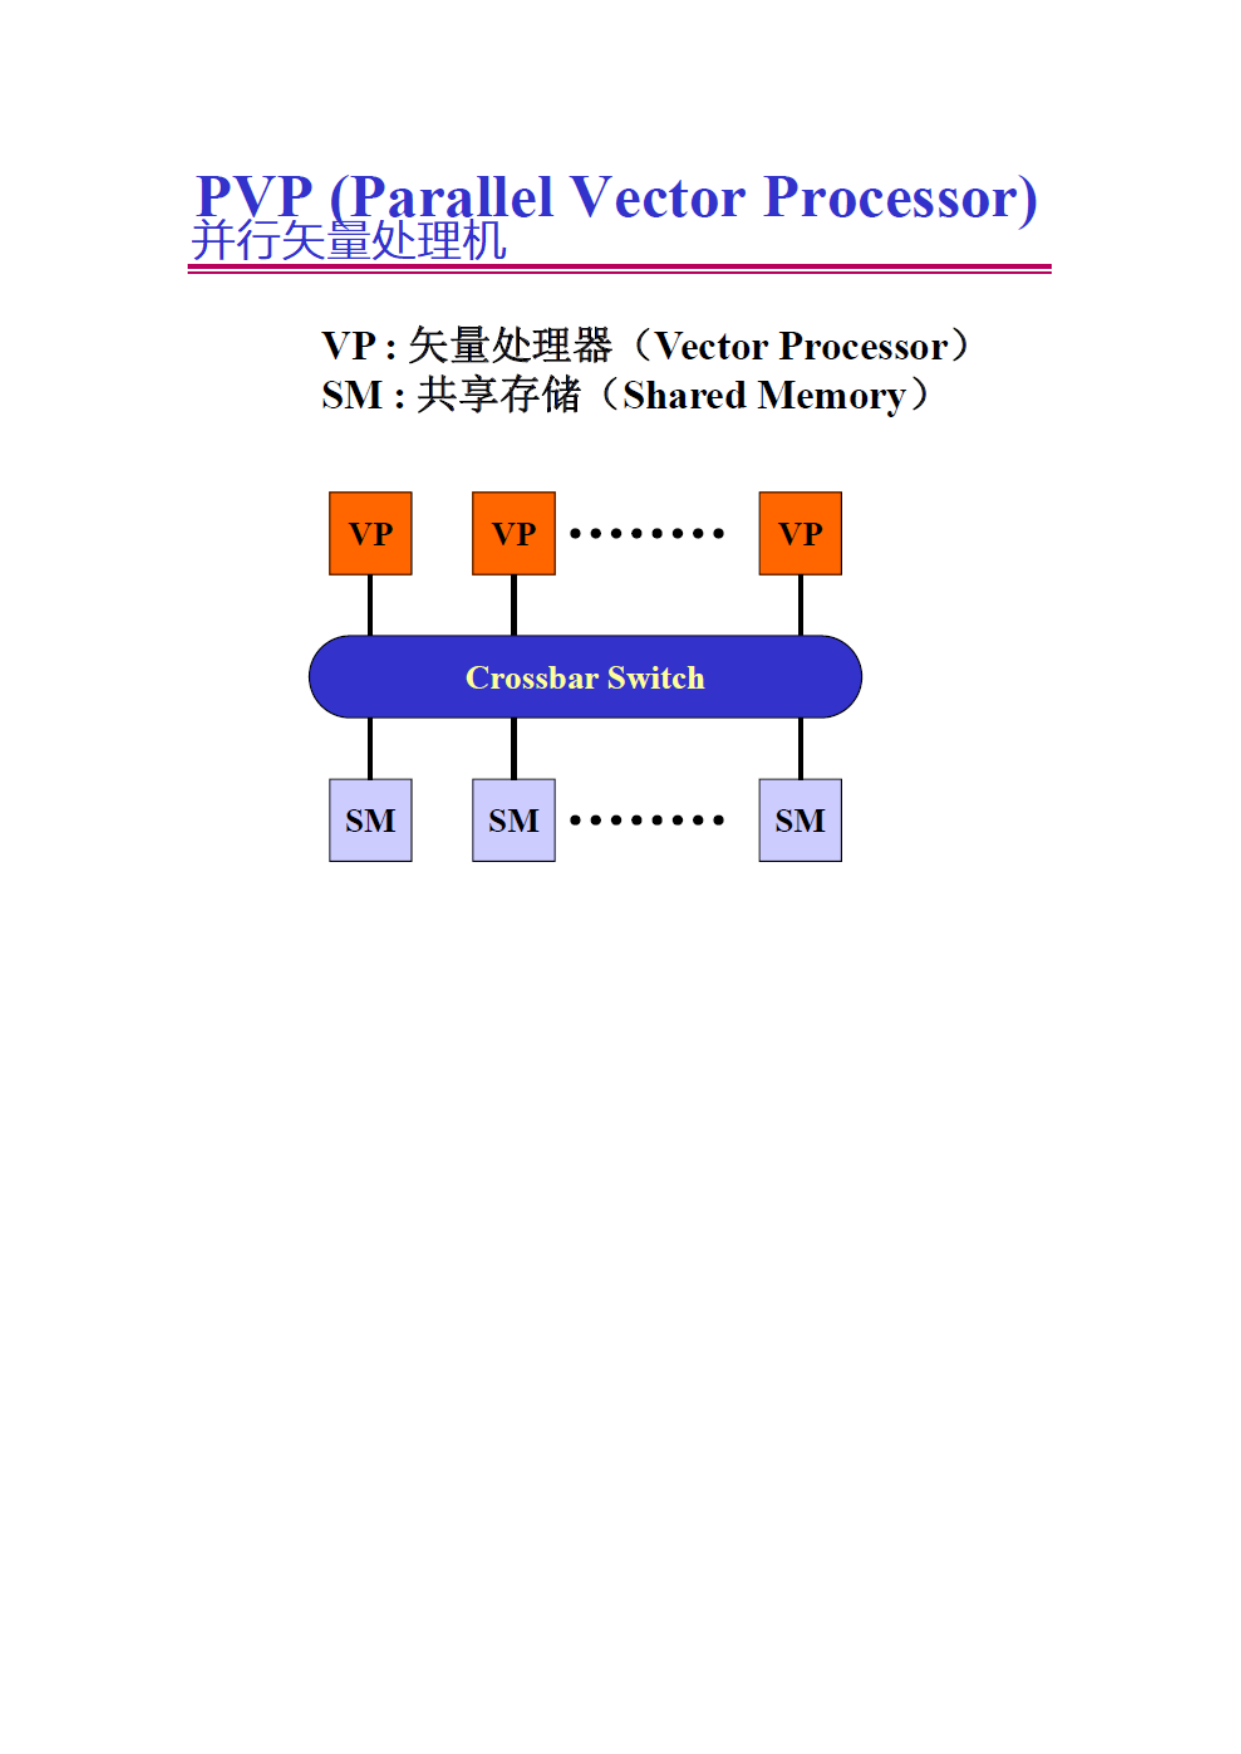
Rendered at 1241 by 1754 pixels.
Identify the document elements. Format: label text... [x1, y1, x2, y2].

picture [187, 162, 1052, 881]
